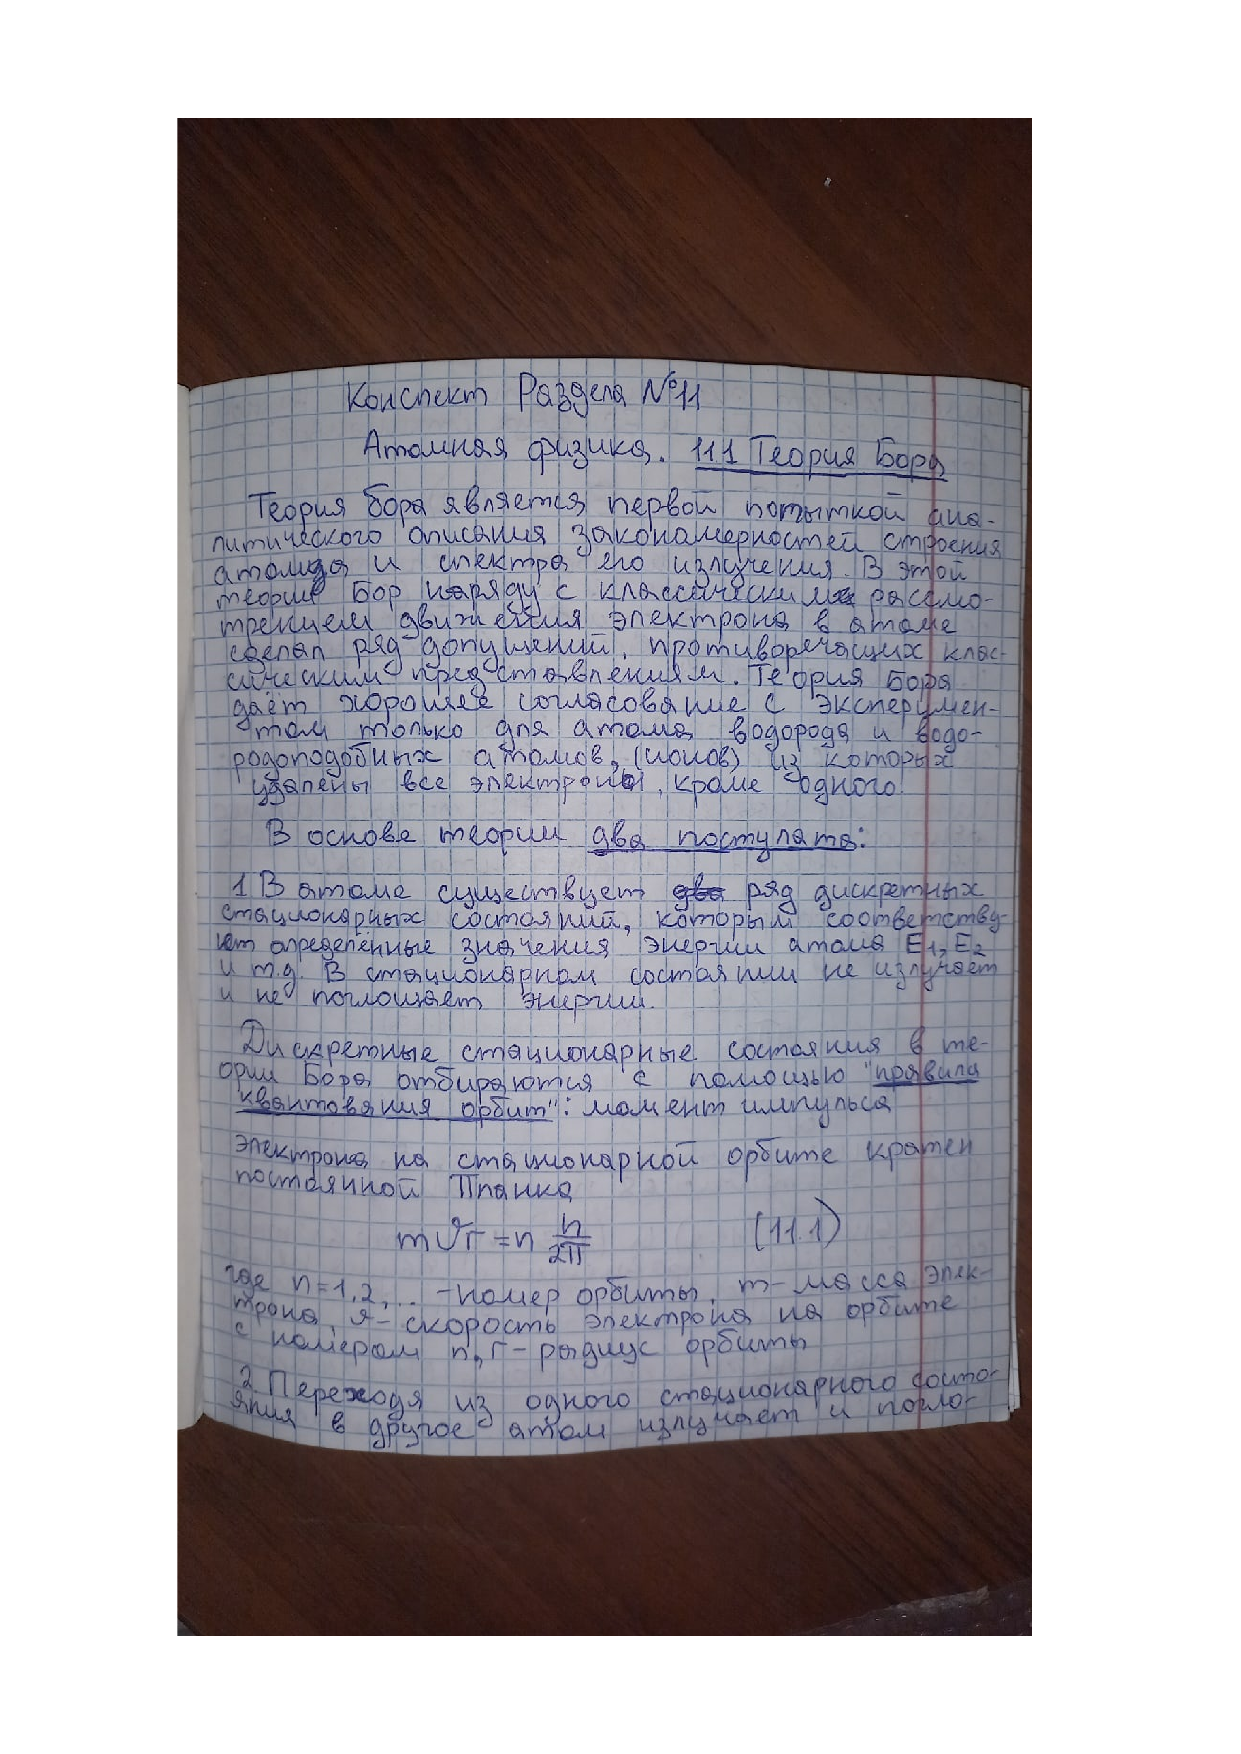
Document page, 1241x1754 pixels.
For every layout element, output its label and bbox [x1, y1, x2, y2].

picture [177, 118, 1032, 1636]
